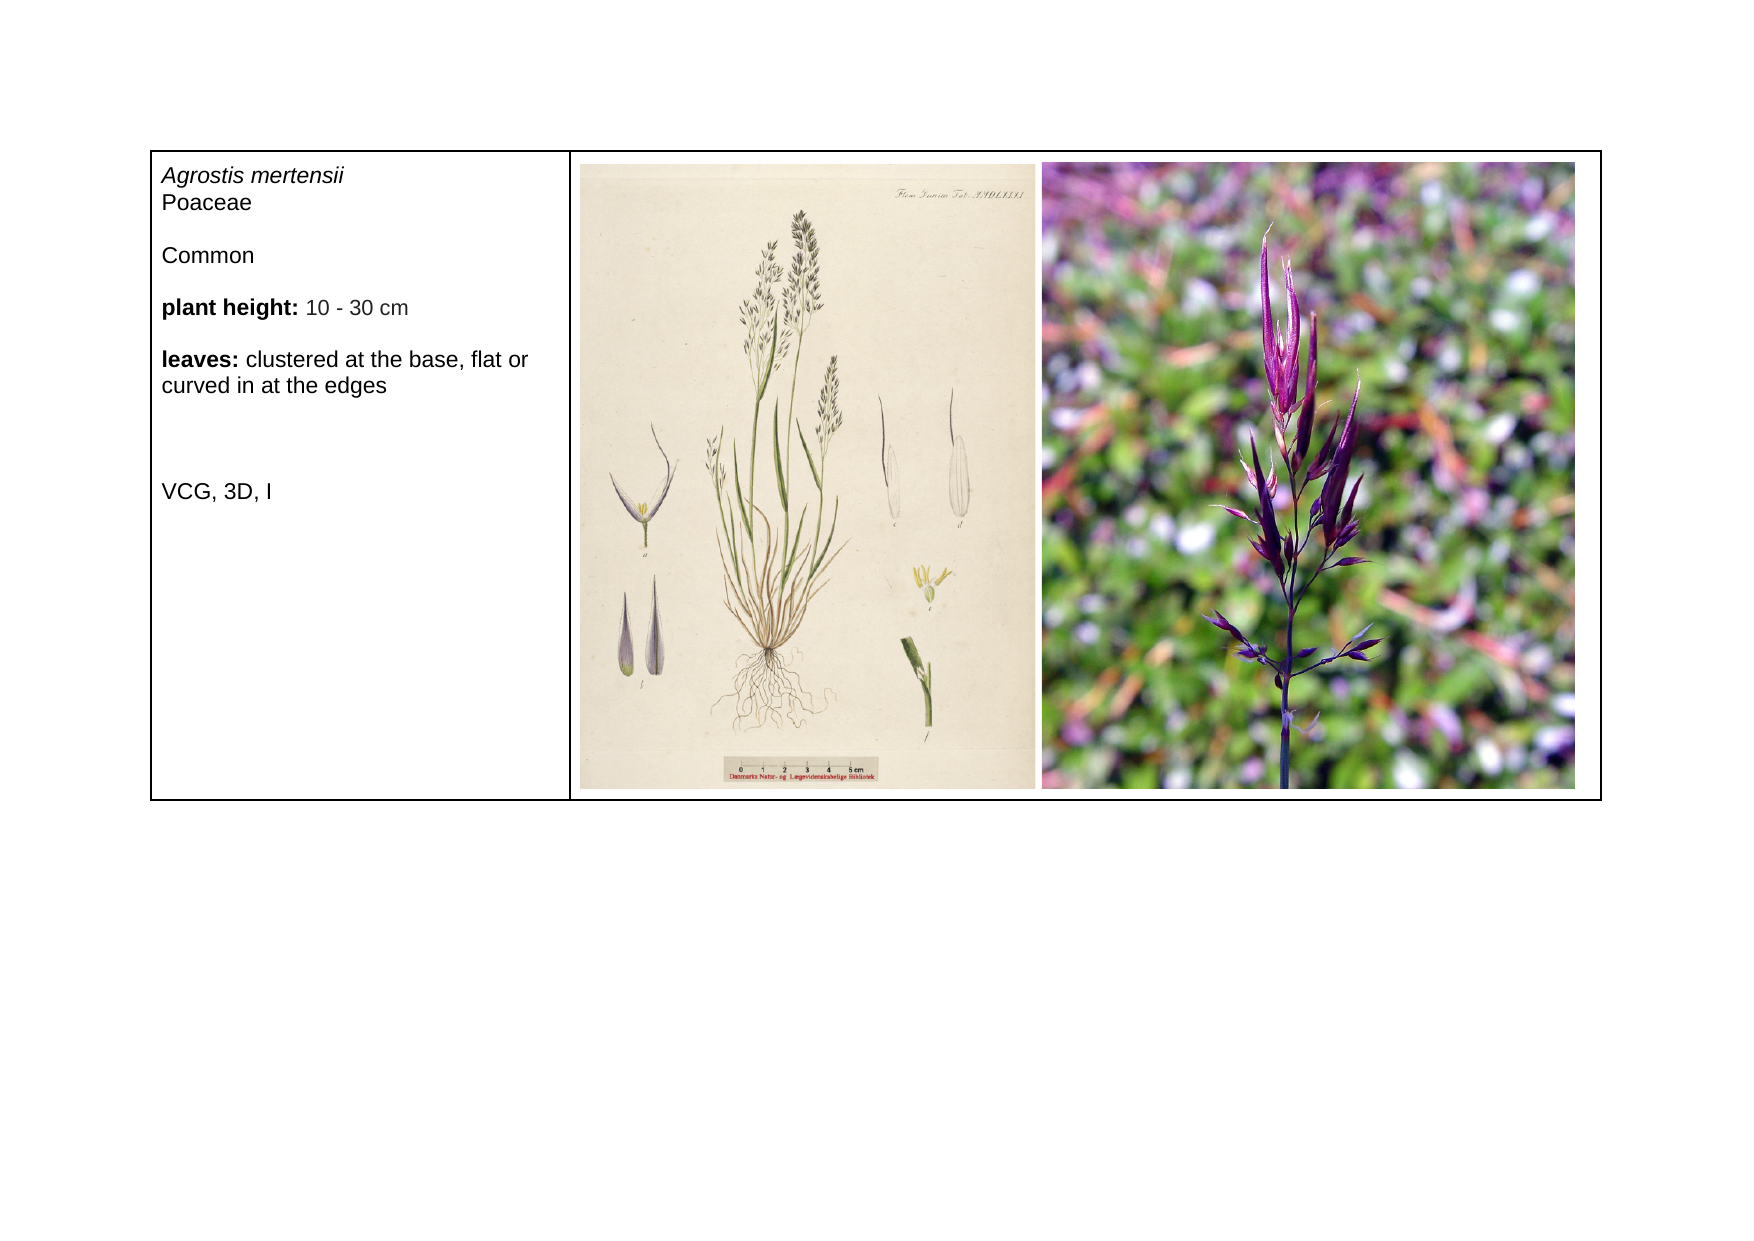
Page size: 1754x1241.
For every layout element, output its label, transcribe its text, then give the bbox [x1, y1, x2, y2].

picture [1041, 162, 1575, 789]
picture [580, 164, 1036, 789]
table_cell Agrostis mertensii Poaceae Common plant height: 10 - 30 cm leaves: clustered at the base, flat or curved in at the edges VCG, 3D, I [152, 152, 569, 799]
table_cell [571, 152, 1600, 799]
